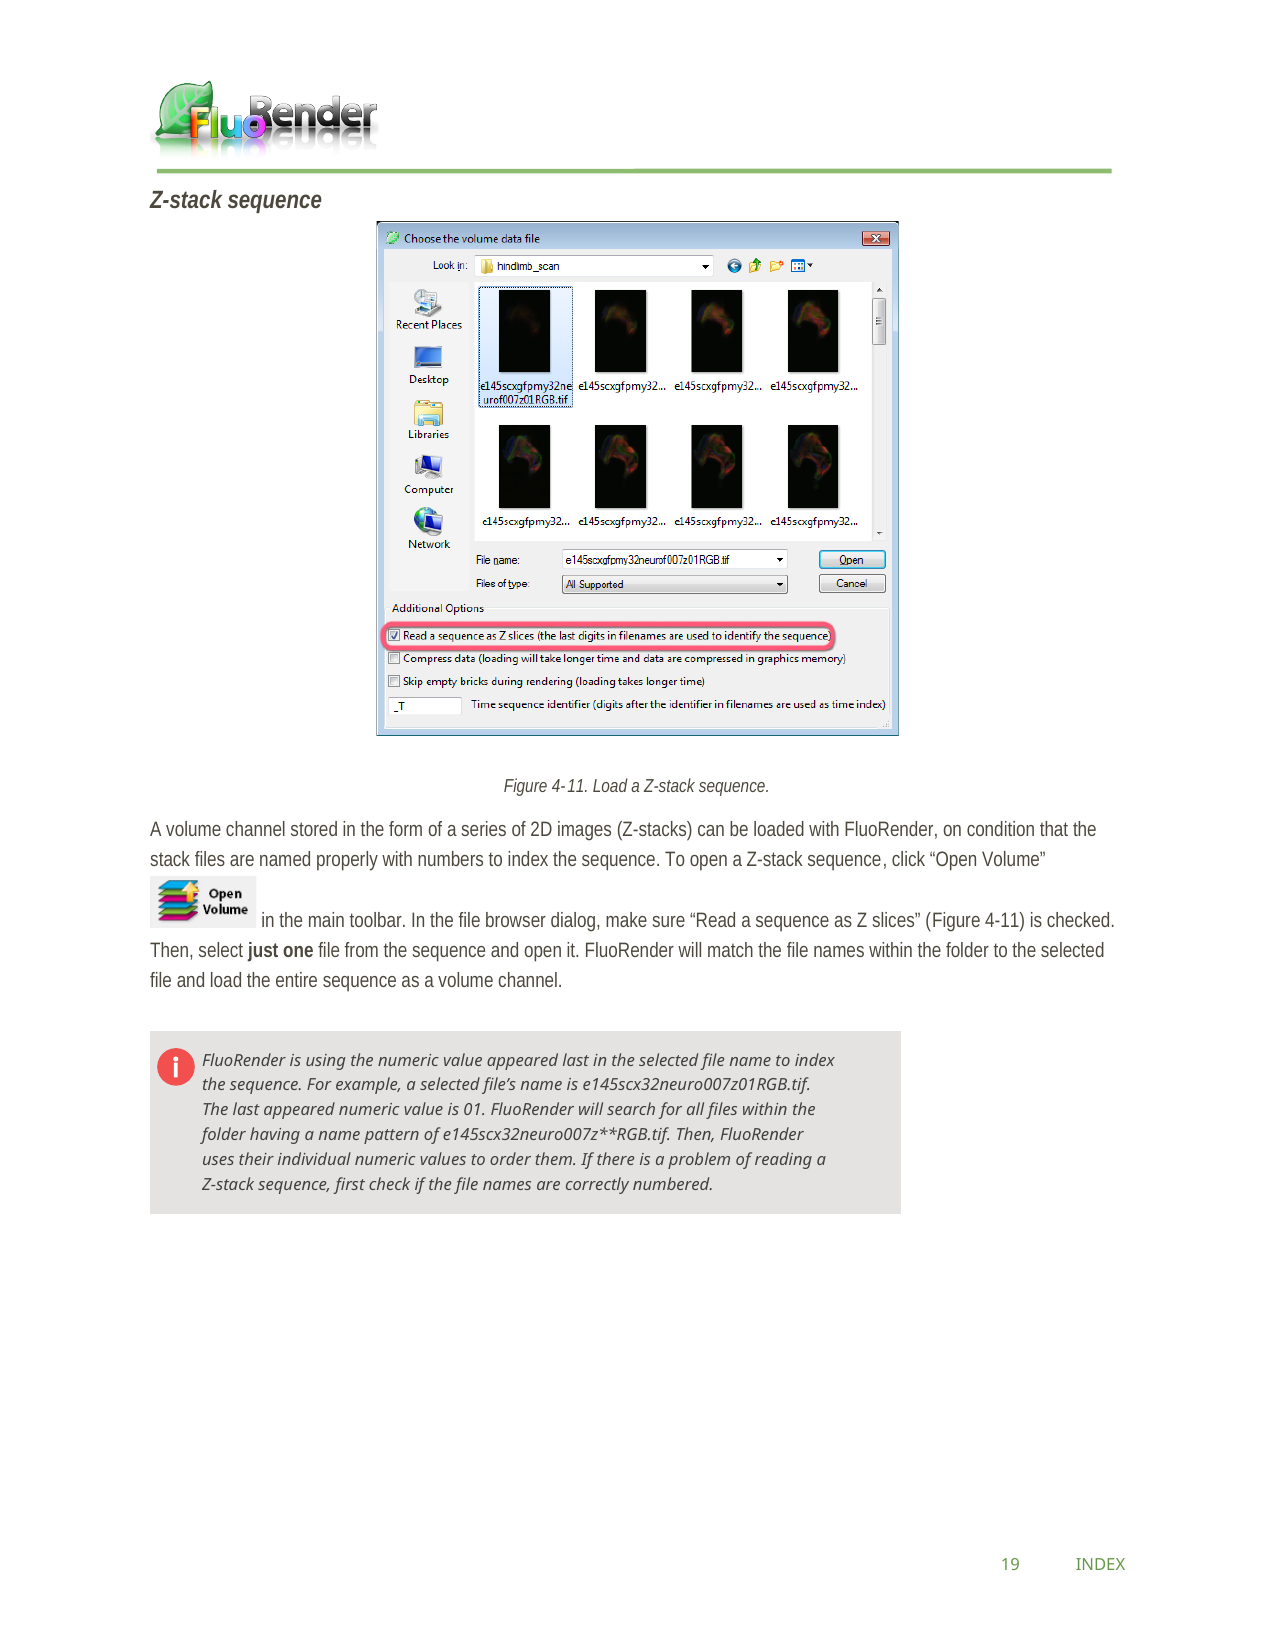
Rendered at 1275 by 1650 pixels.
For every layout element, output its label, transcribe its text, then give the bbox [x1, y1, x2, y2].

subtitle Z-stack sequence [150, 185, 1125, 214]
picture [150, 75, 379, 162]
table_header [150, 1031, 202, 1214]
table_header FluoRender is using the numeric value appeared last in the selected file name to index the sequence. For example, a selected file’s name is e145scx32neuro007z01RGB.tif. The last appeared numeric value is 01. FluoRender will search for all files within the folder having a name pattern of e145scx32neuro007z**RGB.tif. Then, FluoRender uses their individual numeric values to order them. If there is a problem of reading a Z-stack sequence, first check if the file names are correctly numbered. [202, 1031, 901, 1214]
picture [376, 221, 899, 736]
picture [150, 876, 257, 928]
